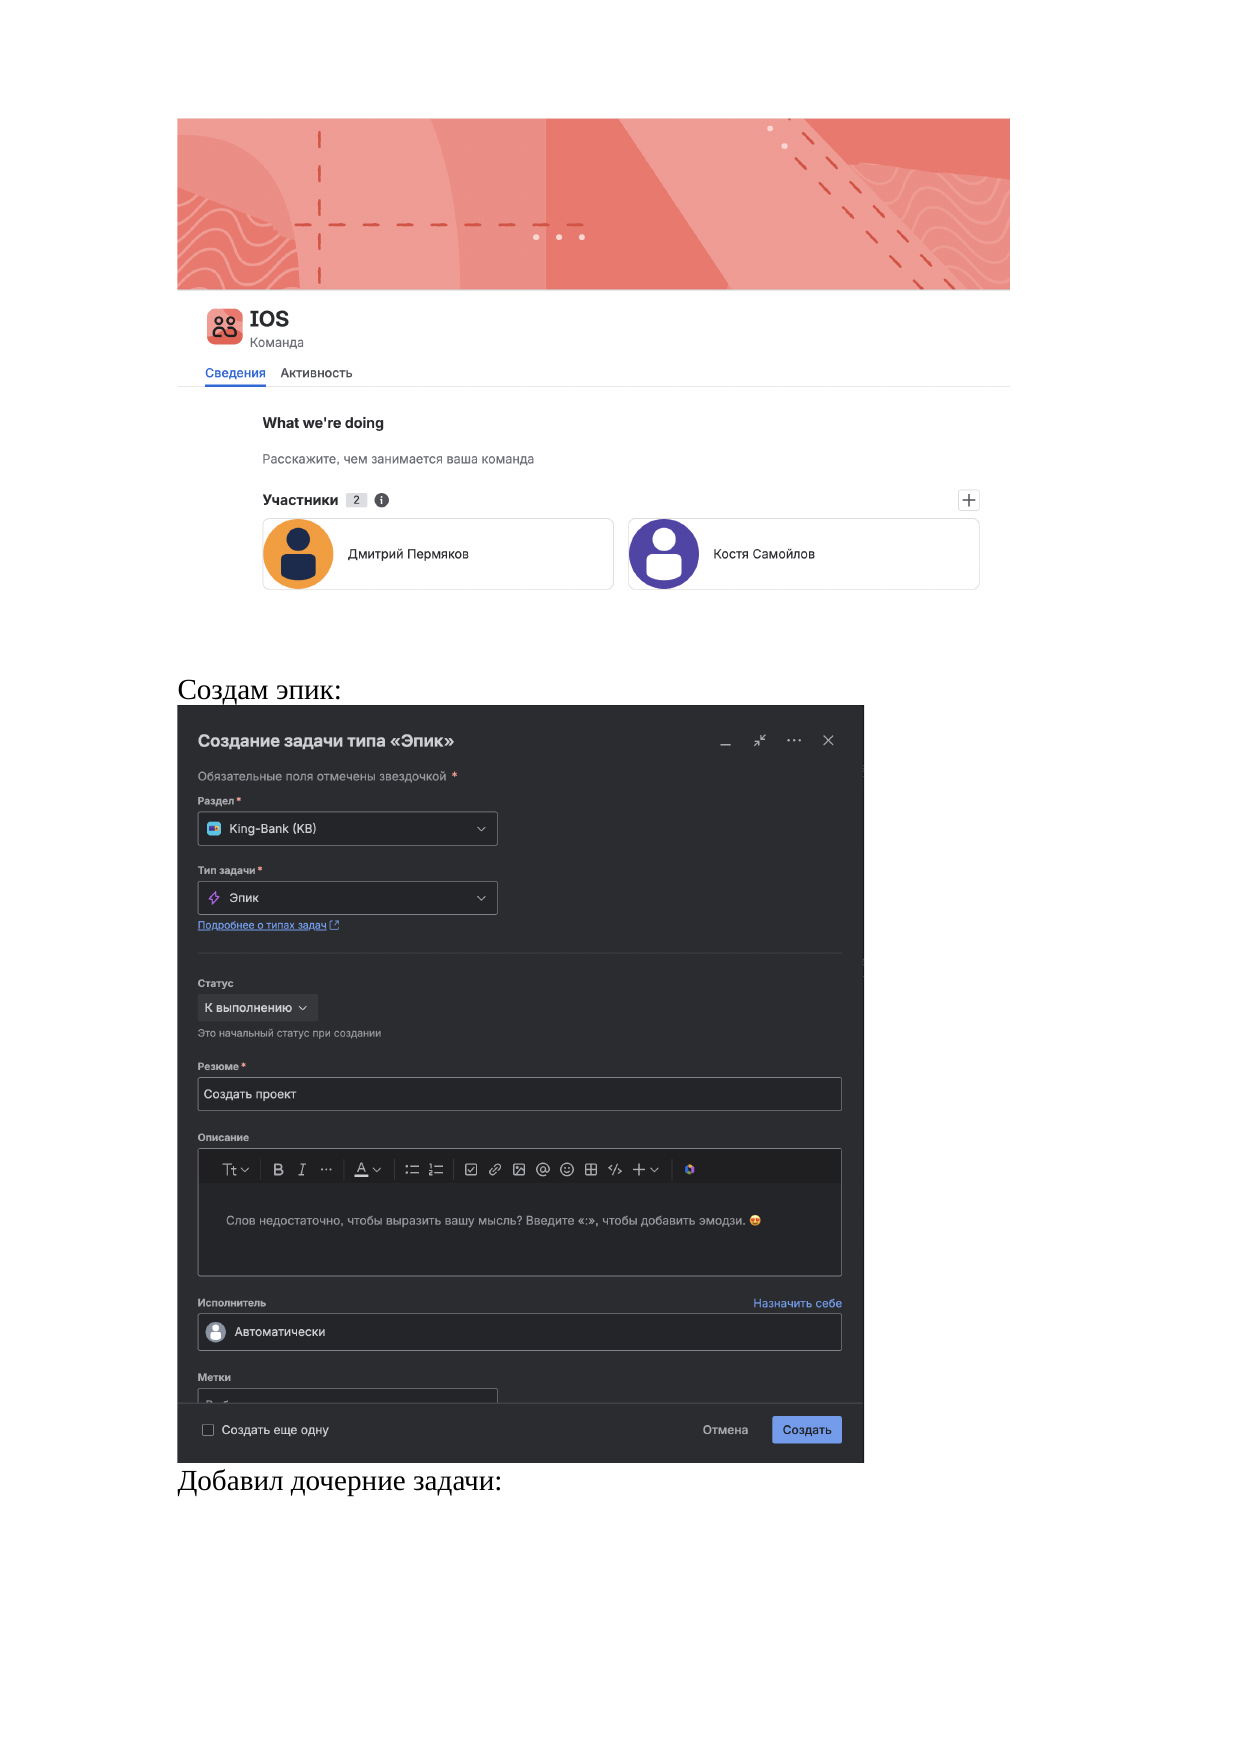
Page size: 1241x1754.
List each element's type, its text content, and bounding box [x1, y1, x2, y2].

picture [177, 705, 865, 1463]
text Создам эпик: [177, 672, 1152, 706]
picture [177, 118, 1010, 672]
text Добавил дочерние задачи: [177, 1463, 1152, 1496]
